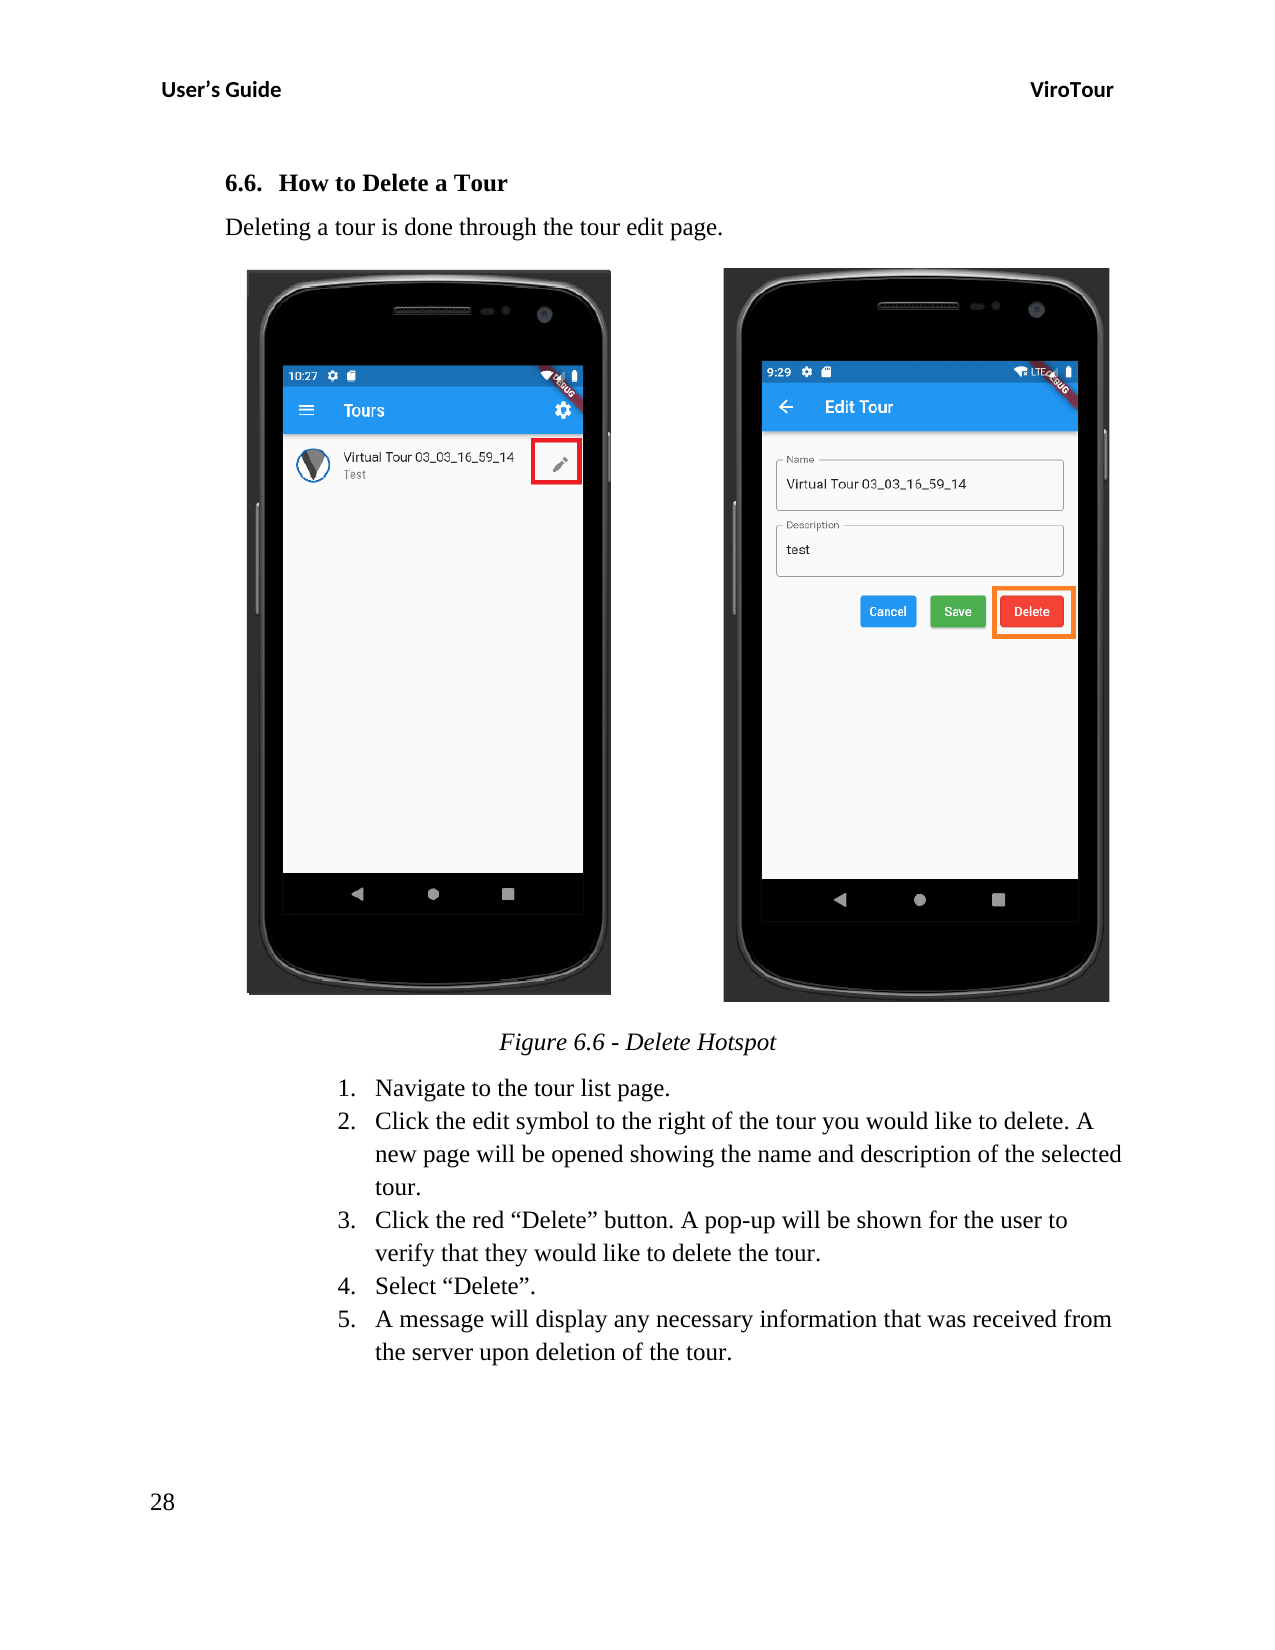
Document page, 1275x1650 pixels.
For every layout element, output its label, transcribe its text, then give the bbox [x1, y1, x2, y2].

list Click the red “Delete” button. A pop-up will be shown for the user to verify that they would like to delete the tour. [337, 1205, 1125, 1267]
text Deleting a tour is done through the tour edit page. [150, 212, 1125, 241]
table_header [708, 256, 1125, 1015]
table_header [150, 256, 708, 1015]
picture [723, 268, 1110, 1003]
list Select “Delete”. [337, 1271, 1125, 1300]
list Click the edit symbol to the right of the tour you would like to delete. A new page will be opened showing the name and description of the selected tour. [337, 1106, 1125, 1201]
subtitle How to Delete a Tour [225, 168, 1125, 197]
list A message will display any necessary information that was received from the server upon deletion of the tour. [337, 1304, 1125, 1366]
list Navigate to the tour list page. [337, 1073, 1125, 1102]
text Figure 6.6 - Delete Hotspot [150, 1027, 1125, 1056]
picture [246, 268, 611, 995]
